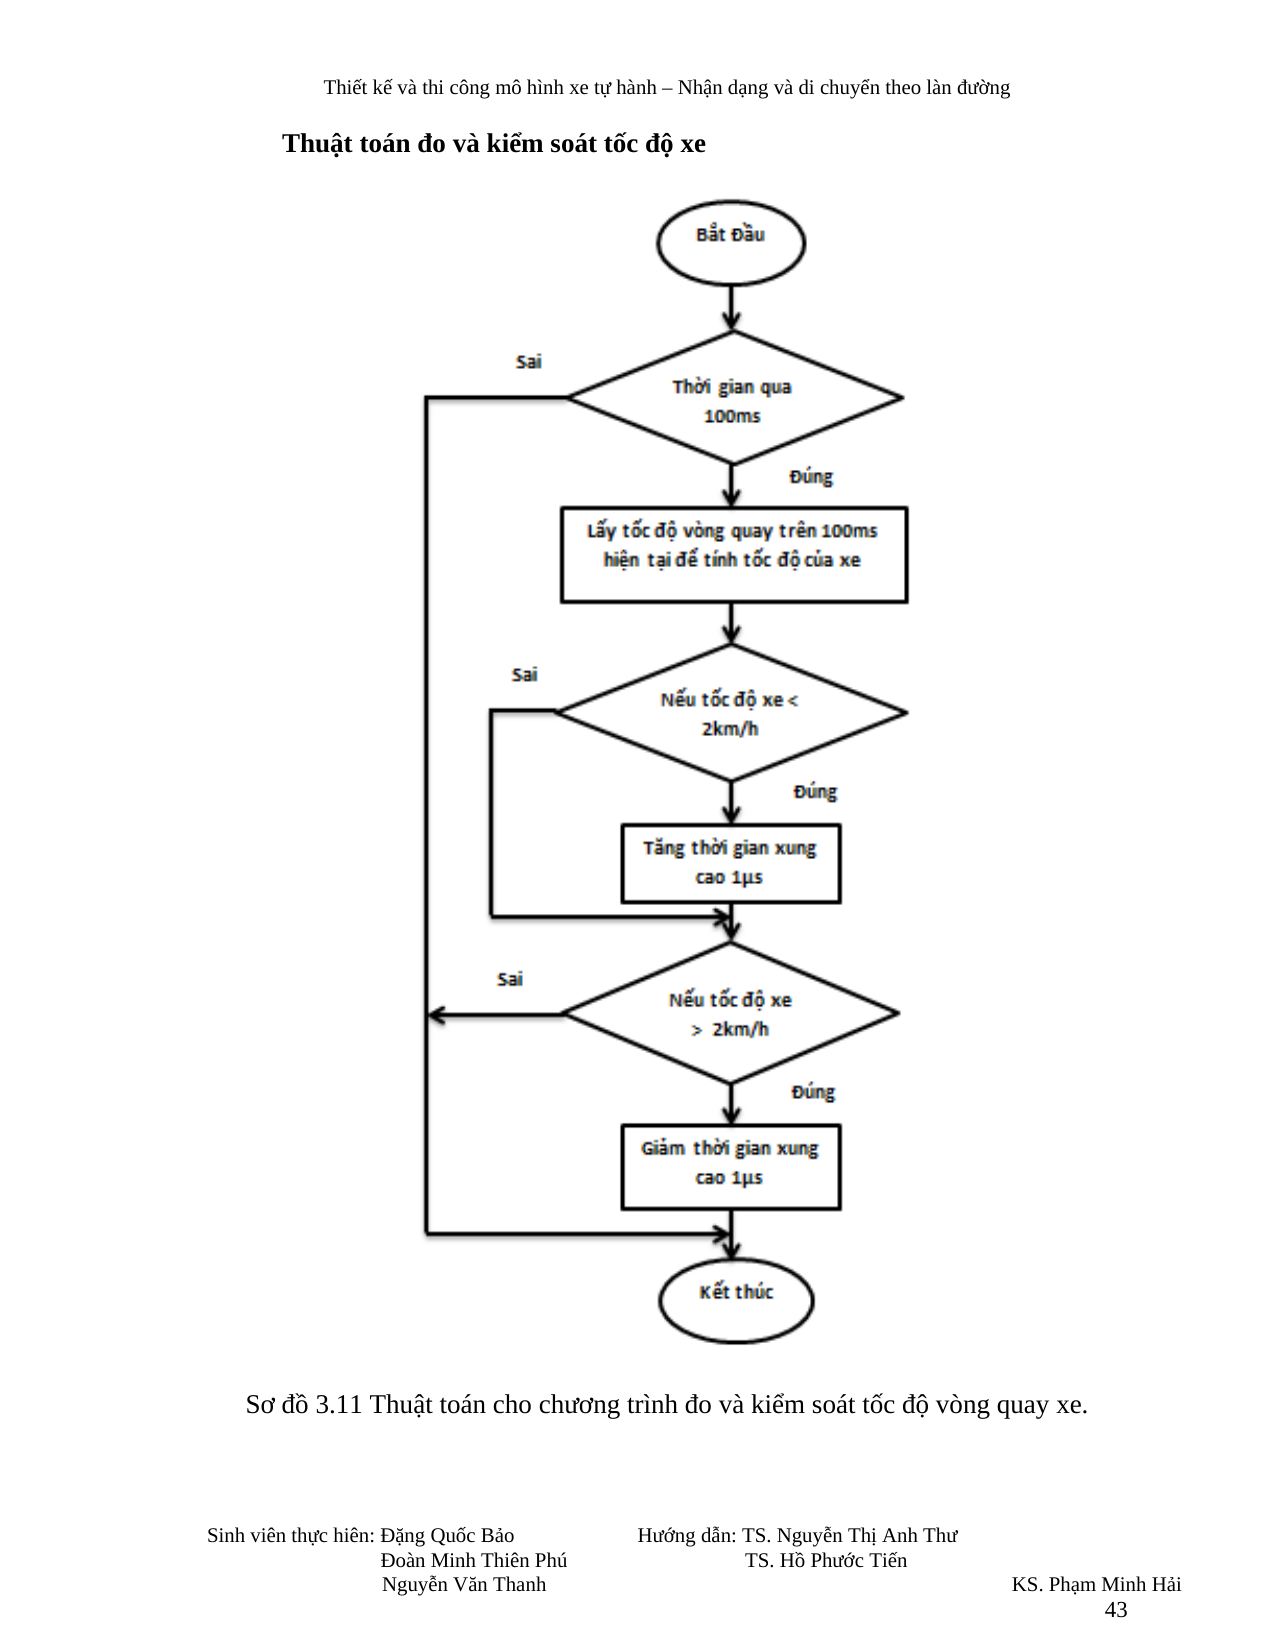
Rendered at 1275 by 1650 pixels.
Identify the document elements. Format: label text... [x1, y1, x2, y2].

text Sơ đồ 3.11 Thuật toán cho chương trình đo và kiểm soát tốc độ vòng quay xe. [207, 1388, 1127, 1419]
text Thuật toán đo và kiểm soát tốc độ xe [207, 127, 1127, 158]
picture [360, 180, 974, 1368]
